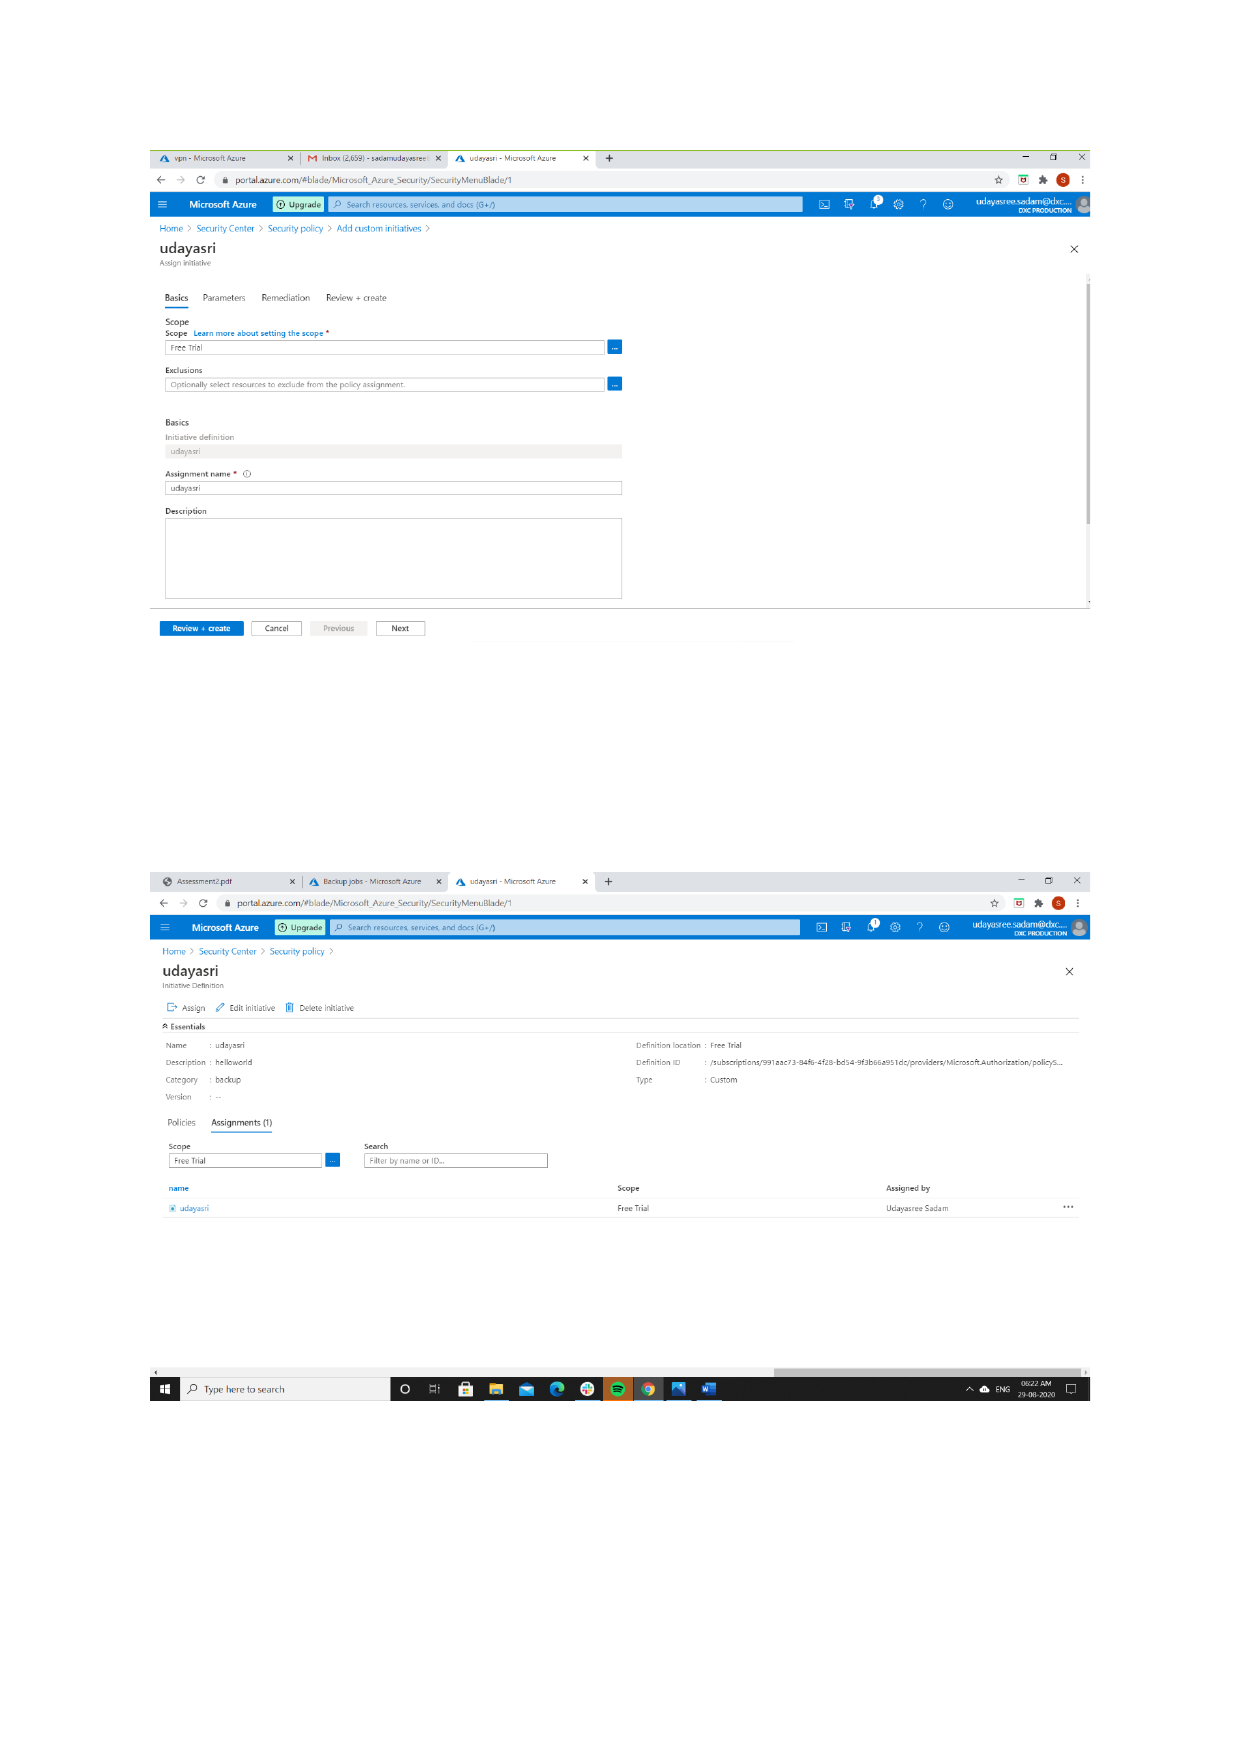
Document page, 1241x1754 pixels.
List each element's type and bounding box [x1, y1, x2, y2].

picture [150, 872, 1091, 1401]
picture [150, 150, 1091, 642]
